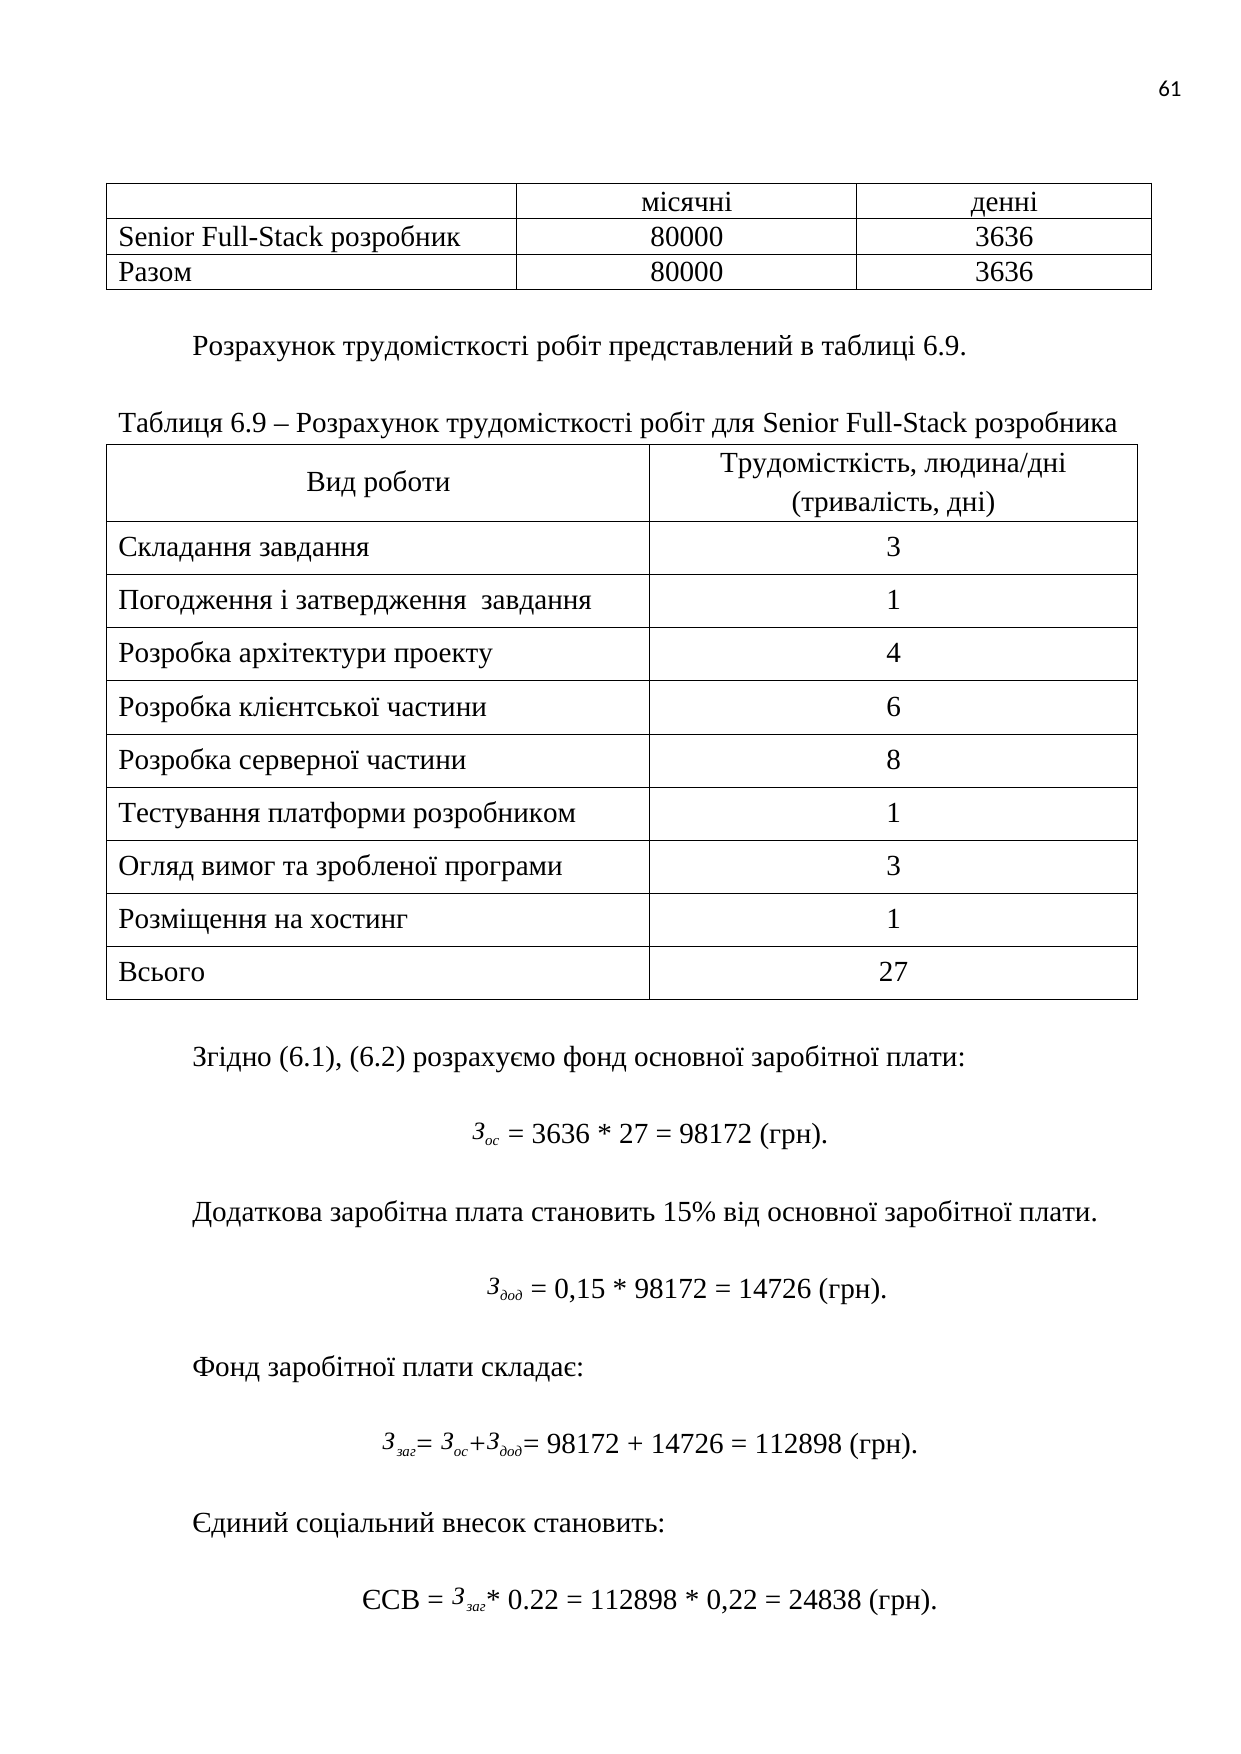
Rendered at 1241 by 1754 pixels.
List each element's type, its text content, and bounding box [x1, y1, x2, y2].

table_cell Складання завдання [107, 522, 649, 574]
table_header Посада [107, 184, 516, 218]
table_cell денні [857, 184, 1151, 218]
table_cell Разом [107, 255, 516, 289]
table_cell Огляд вимог та зробленої програми [107, 841, 649, 893]
text Згідно (6.1), (6.2) розрахуємо фонд основної заробітної плати: [118, 1039, 1181, 1072]
table_cell 1 [650, 894, 1137, 946]
text Розрахунок трудомісткості робіт представлений в таблиці 6.9. [118, 328, 1181, 362]
table_cell 3636 [857, 255, 1151, 289]
table_cell Senior Full-Stack розробник [107, 219, 516, 253]
table_cell Всього [107, 947, 649, 999]
table_cell 27 [650, 947, 1137, 999]
table_cell 3 [650, 841, 1137, 893]
table_cell Погодження і затвердження завдання [107, 575, 649, 627]
table_cell Розробка архітектури проекту [107, 628, 649, 680]
table_cell 3 [650, 522, 1137, 574]
table_cell 80000 [517, 255, 856, 289]
table_cell 1 [650, 575, 1137, 627]
table_cell місячні [517, 184, 856, 218]
text ЄСВ = * 0.22 = 112898 * 0,22 = 24838 (грн). [118, 1582, 1181, 1615]
text Таблиця 6.9 – Розрахунок трудомісткості робіт для Senior Full-Stack розробника [118, 406, 1181, 439]
text = 3636 * 27 = 98172 (грн). [118, 1116, 1181, 1151]
table_cell Розміщення на хостинг [107, 894, 649, 946]
table_header Вид роботи [107, 445, 649, 521]
text Додаткова заробітна плата становить 15% від основної заробітної плати. [118, 1194, 1181, 1228]
table_cell Розробка клієнтської частини [107, 681, 649, 733]
text Фонд заробітної плати складає: [118, 1349, 1181, 1383]
table_cell 1 [650, 788, 1137, 840]
text Єдиний соціальний внесок становить: [118, 1505, 1181, 1538]
table_cell 6 [650, 681, 1137, 733]
table_cell Розробка серверної частини [107, 735, 649, 787]
table_cell Тестування платформи розробником [107, 788, 649, 840]
table_cell 3636 [857, 219, 1151, 253]
table_cell 4 [650, 628, 1137, 680]
table_header Трудомісткість, людина/дні (тривалість, дні) [650, 445, 1137, 521]
table_cell 80000 [517, 219, 856, 253]
text = += 98172 + 14726 = 112898 (грн). [118, 1426, 1181, 1461]
table_cell 8 [650, 735, 1137, 787]
text = 0,15 * 98172 = 14726 (грн). [118, 1271, 1181, 1306]
